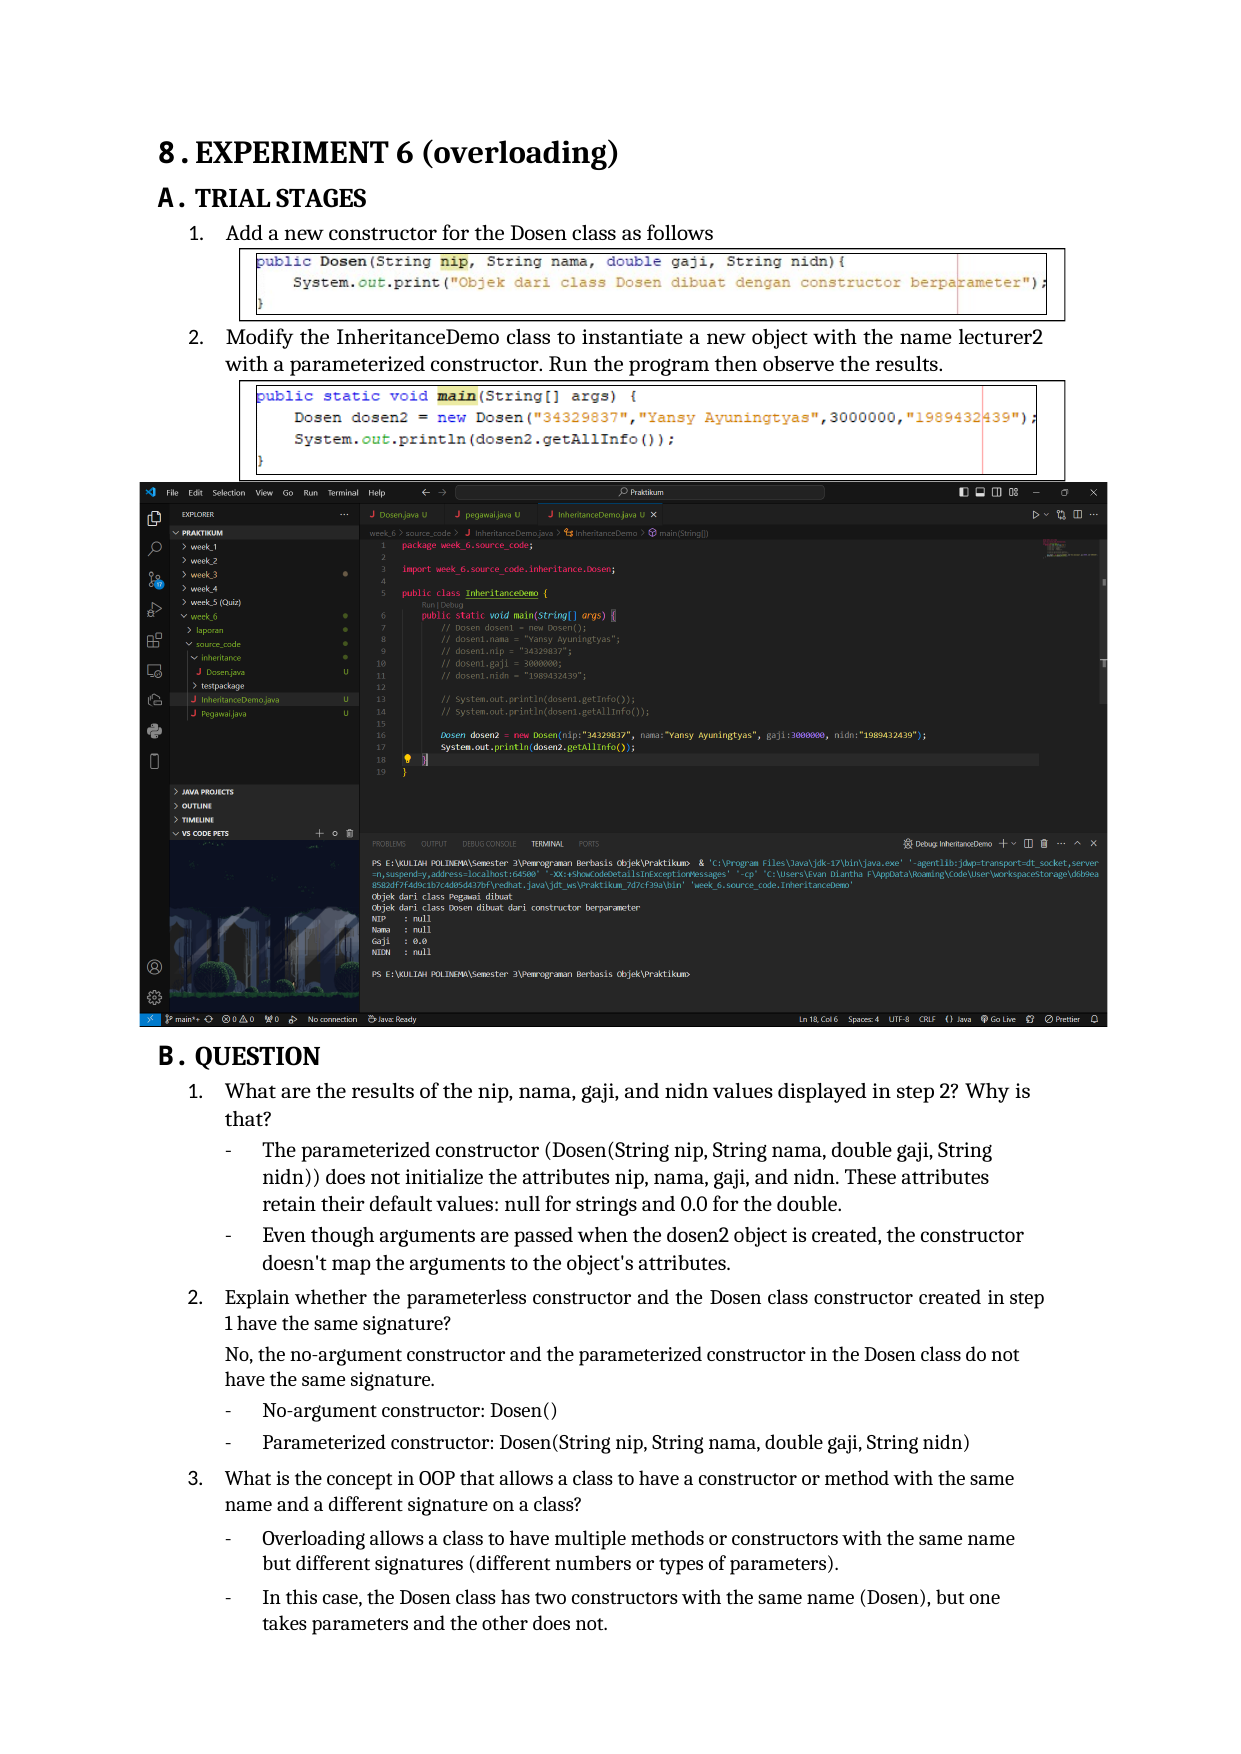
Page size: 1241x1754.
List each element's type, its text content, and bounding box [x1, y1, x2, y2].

list What are the results of the nip, nama, gaji, and nidn values displayed in step 2? Why is that? [187, 1078, 1044, 1132]
list What is the concept in OOP that allows a class to have a constructor or method with the same name and a different signature on a class? [187, 1464, 1044, 1516]
subtitle QUESTION [157, 1037, 1107, 1074]
list No-argument constructor: Dosen() [224, 1399, 1045, 1423]
list Overloading allows a class to have multiple methods or constructors with the same name but different signatures (different numbers or types of parameters). [224, 1526, 1044, 1576]
list Parameterized constructor: Dosen(String nip, String nama, double gaji, String nidn) [224, 1430, 1045, 1454]
list Modify the InheritanceDemo class to instantiate a new object with the name lecturer2 with a parameterized constructor. Run the program then observe the results. [188, 323, 1043, 377]
list In this case, the Dosen class has two constructors with the same name (Dosen), but one takes parameters and the other does not. [224, 1586, 1044, 1636]
subtitle EXPERIMENT 6 (overloading) [157, 131, 1107, 172]
list Add a new constructor for the Dosen class as follows [188, 219, 1107, 246]
picture [257, 386, 1036, 474]
list No, the no-argument constructor and the parameterized constructor in the Dosen class do not have the same signature. [187, 1343, 1045, 1392]
subtitle TRIAL STAGES [157, 179, 1107, 216]
picture [139, 482, 1108, 1027]
list Explain whether the parameterless constructor and the Dosen class constructor created in step 1 have the same signature? [187, 1283, 1045, 1335]
picture [257, 254, 1046, 314]
list The parameterized constructor (Dosen(String nip, String nama, double gaji, String nidn)) does not initialize the attributes nip, nama, gaji, and nidn. These attributes retain their default values: null for strings and 0.0 for the double. [224, 1137, 1044, 1217]
list Even though arguments are passed when the dosen2 object is created, the constructor doesn't map the arguments to the object's attributes. [224, 1223, 1044, 1275]
